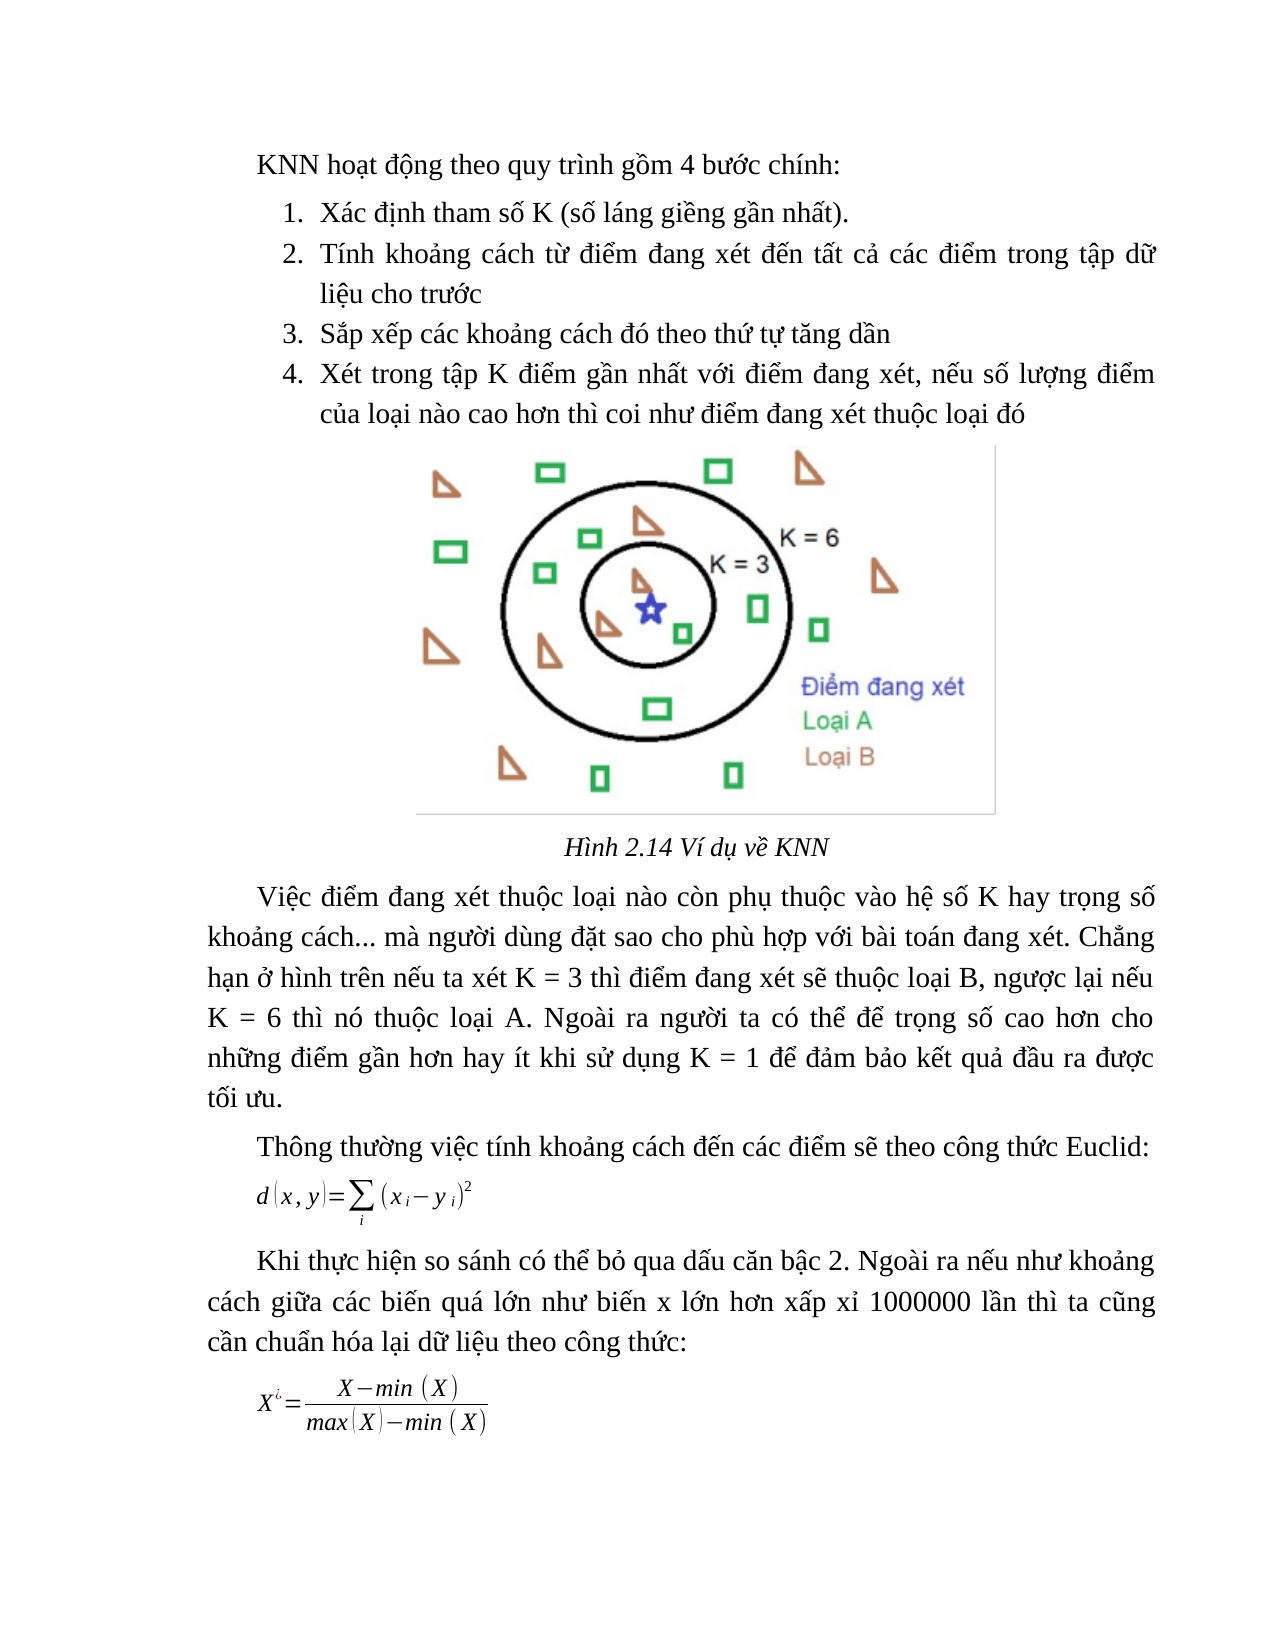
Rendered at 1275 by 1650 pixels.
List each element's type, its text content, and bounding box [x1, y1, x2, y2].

text KNN hoạt động theo quy trình gồm 4 bước chính: [207, 147, 1156, 181]
text Thông thường việc tính khoảng cách đến các điểm sẽ theo công thức Euclid: [207, 1129, 1156, 1162]
list Xác định tham số K (số láng giềng gần nhất). [282, 196, 1156, 229]
list Sắp xếp các khoảng cách đó theo thứ tự tăng dần [282, 316, 1156, 350]
list Xét trong tập K điểm gần nhất với điểm đang xét, nếu số lượng điểm của loại nào cao hơn thì coi như điểm đang xét thuộc loại đó [282, 356, 1156, 430]
text Việc điểm đang xét thuộc loại nào còn phụ thuộc vào hệ số K hay trọng số khoảng cách... mà người dùng đặt sao cho phù hợp với bài toán đang xét. Chẳng hạn ở hình trên nếu ta xét K = 3 thì điểm đang xét sẽ thuộc loại B, ngược lại nếu K = 6 thì nó thuộc loại A. Ngoài ra người ta có thể để trọng số cao hơn cho những điểm gần hơn hay ít khi sử dụng K = 1 để đảm bảo kết quả đầu ra được tối ưu. [207, 879, 1156, 1114]
text Khi thực hiện so sánh có thể bỏ qua dấu căn bậc 2. Ngoài ra nếu như khoảng cách giữa các biến quá lớn như biến x lớn hơn xấp xỉ 1000000 lần thì ta cũng cần chuẩn hóa lại dữ liệu theo công thức: [207, 1243, 1156, 1357]
list Tính khoảng cách từ điểm đang xét đến tất cả các điểm trong tập dữ liệu cho trước [282, 236, 1156, 309]
picture [416, 445, 997, 816]
